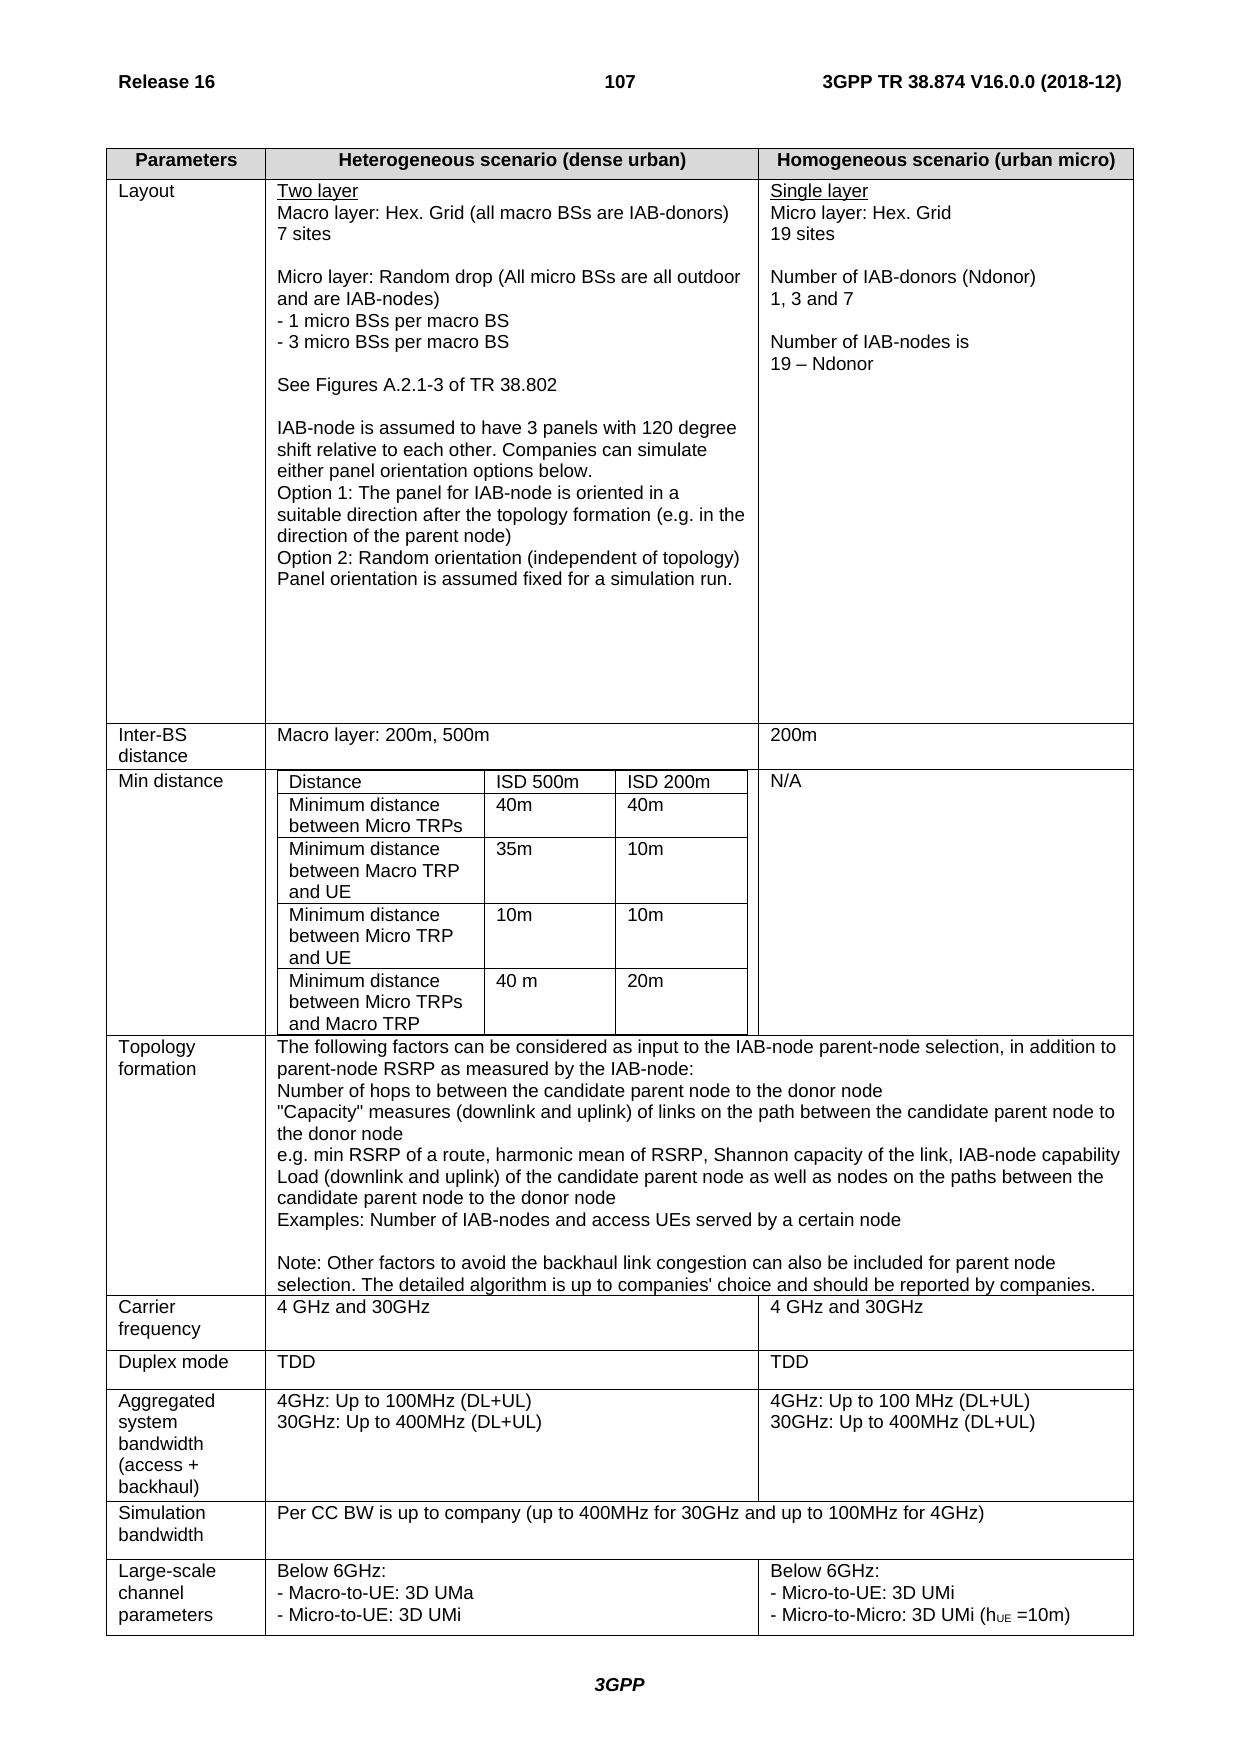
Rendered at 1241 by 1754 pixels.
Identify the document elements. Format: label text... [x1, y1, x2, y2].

table_cell Carrier frequency [107, 1296, 265, 1350]
table_cell 4 GHz and 30GHz [266, 1296, 758, 1350]
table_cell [266, 1560, 758, 1635]
table_cell 4 GHz and 30GHz [759, 1296, 1133, 1350]
table_header Heterogeneous scenario (dense urban) [266, 149, 758, 179]
table_cell [485, 794, 615, 837]
table_cell Duplex mode [107, 1351, 265, 1388]
table_cell [278, 771, 484, 793]
table_cell [616, 838, 747, 903]
table_cell [616, 771, 747, 793]
table_cell [748, 770, 758, 1035]
table_cell [278, 794, 484, 837]
table_cell [266, 770, 277, 1035]
table_cell Inter-BS distance [107, 724, 265, 768]
table_cell [616, 904, 747, 968]
table_cell [278, 904, 484, 968]
table_cell [485, 771, 615, 793]
table_cell [616, 794, 747, 837]
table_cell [107, 1560, 265, 1635]
table_header Parameters [107, 149, 265, 179]
table_cell Min distance [107, 770, 265, 1035]
table_cell 200m [759, 724, 1133, 768]
table_cell Single layer Micro layer: Hex. Grid 19 sites Number of IAB-donors (Ndonor) 1, 3 and 7 Number of IAB-nodes is 19 – Ndonor [759, 180, 1133, 723]
table_cell Two layer Macro layer: Hex. Grid (all macro BSs are IAB-donors) 7 sites Micro layer: Random drop (All micro BSs are all outdoor and are IAB-nodes) - 1 micro BSs per macro BS - 3 micro BSs per macro BS See Figures A.2.1-3 of TR 38.802 IAB-node is assumed to have 3 panels with 120 degree shift relative to each other. Companies can simulate either panel orientation options below. Option 1: The panel for IAB-node is oriented in a suitable direction after the topology formation (e.g. in the direction of the parent node) Option 2: Random orientation (independent of topology) Panel orientation is assumed fixed for a simulation run. [266, 180, 758, 723]
table_cell [616, 969, 747, 1034]
table_cell TDD [759, 1351, 1133, 1388]
table_cell [278, 838, 484, 903]
table_cell Simulation bandwidth [107, 1502, 265, 1559]
table_cell 4GHz: Up to 100 MHz (DL+UL) 30GHz: Up to 400MHz (DL+UL) [759, 1390, 1133, 1501]
table_cell 4GHz: Up to 100MHz (DL+UL) 30GHz: Up to 400MHz (DL+UL) [266, 1390, 758, 1501]
table_cell [278, 969, 484, 1034]
table_cell [485, 904, 615, 968]
table_cell Per CC BW is up to company (up to 400MHz for 30GHz and up to 100MHz for 4GHz) [266, 1502, 1133, 1559]
table_cell [485, 969, 615, 1034]
table_cell Aggregated system bandwidth (access + backhaul) [107, 1390, 265, 1501]
table_header Homogeneous scenario (urban micro) [759, 149, 1133, 179]
table_cell N/A [759, 770, 1133, 1035]
table_cell Topology formation [107, 1036, 265, 1295]
table_cell Layout [107, 180, 265, 723]
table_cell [759, 1560, 1133, 1635]
table_cell Macro layer: 200m, 500m [266, 724, 758, 768]
table_cell The following factors can be considered as input to the IAB-node parent-node selection, in addition to parent-node RSRP as measured by the IAB-node: Number of hops to between the candidate parent node to the donor node "Capacity" measures (downlink and uplink) of links on the path between the candidate parent node to the donor node e.g. min RSRP of a route, harmonic mean of RSRP, Shannon capacity of the link, IAB-node capability Load (downlink and uplink) of the candidate parent node as well as nodes on the paths between the candidate parent node to the donor node Examples: Number of IAB-nodes and access UEs served by a certain node Note: Other factors to avoid the backhaul link congestion can also be included for parent node selection. The detailed algorithm is up to companies' choice and should be reported by companies. [266, 1036, 1133, 1295]
table_cell TDD [266, 1351, 758, 1388]
table_cell [485, 838, 615, 903]
